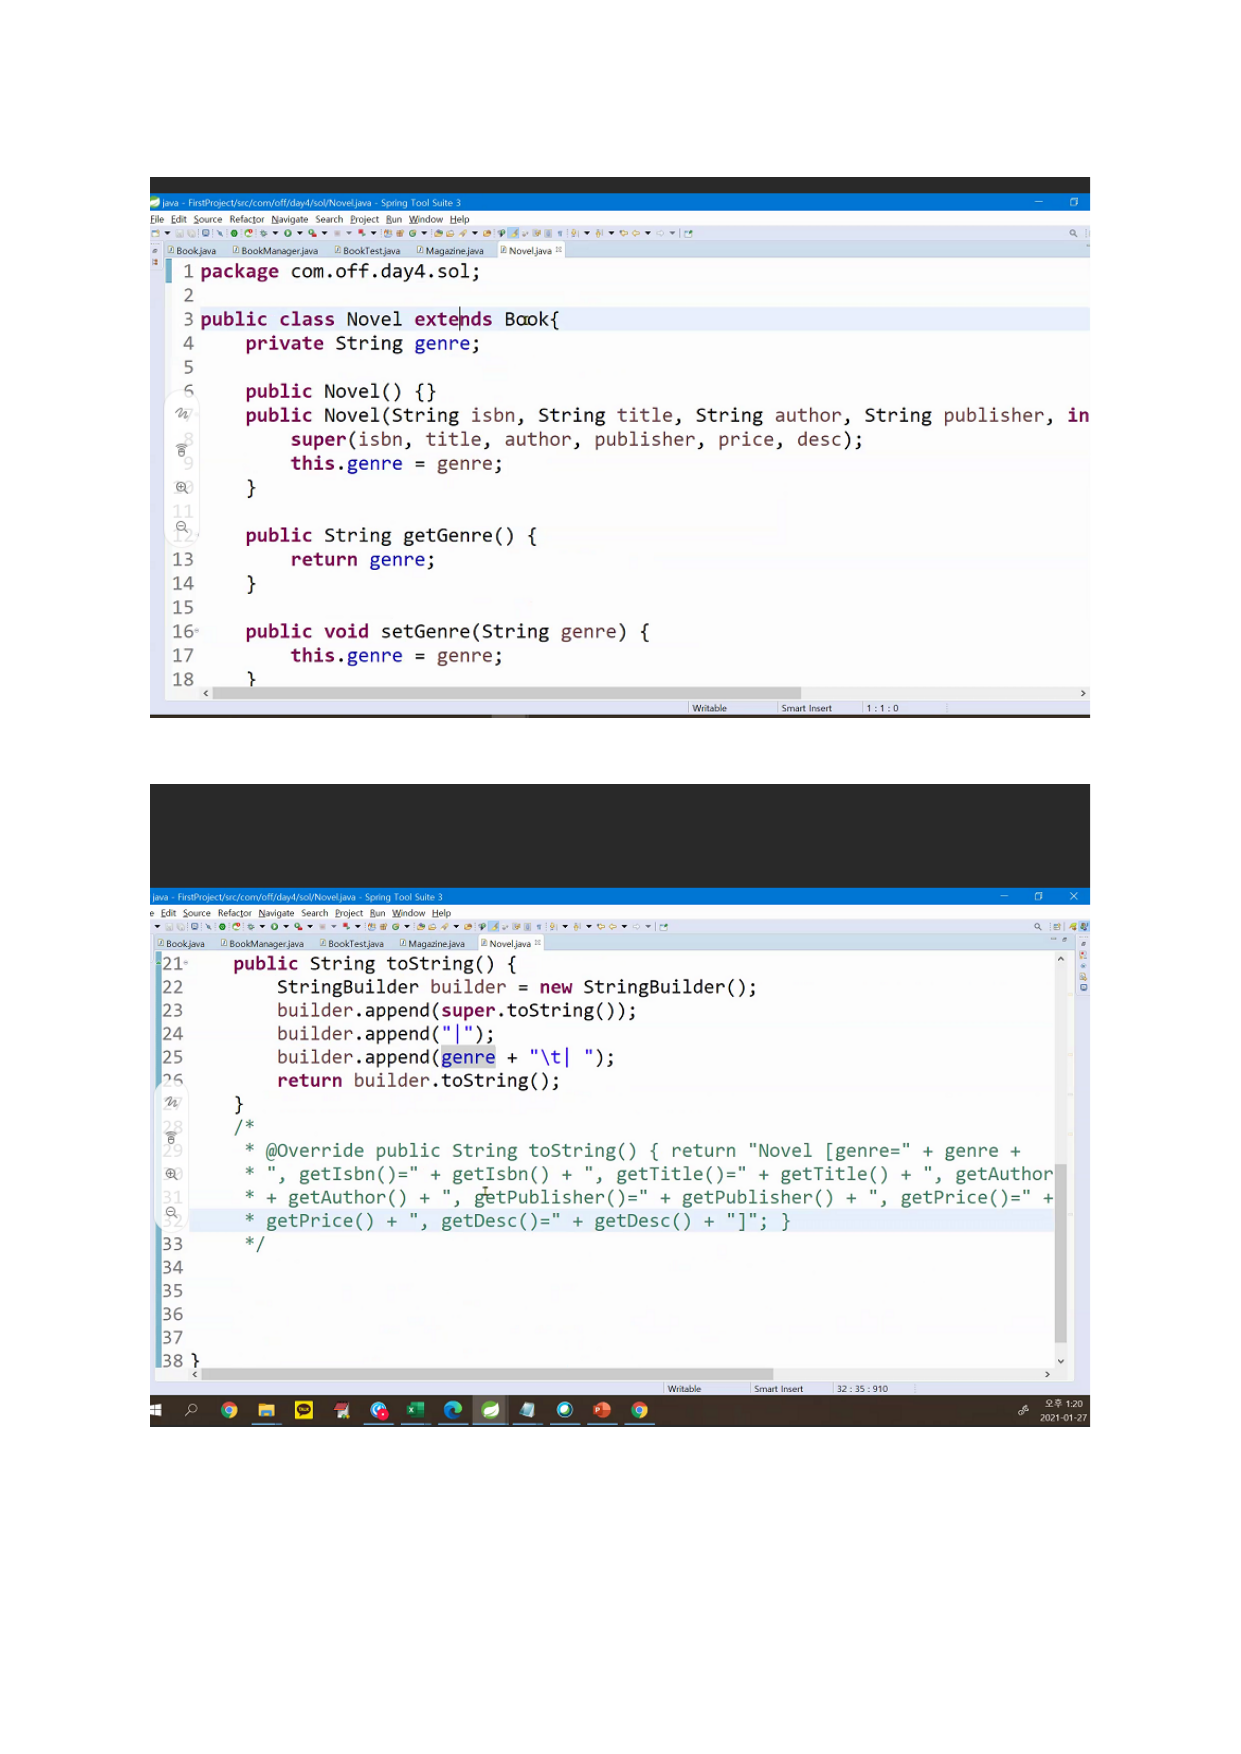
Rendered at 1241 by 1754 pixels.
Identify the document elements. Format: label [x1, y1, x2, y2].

picture [150, 177, 1091, 718]
picture [150, 784, 1091, 1427]
